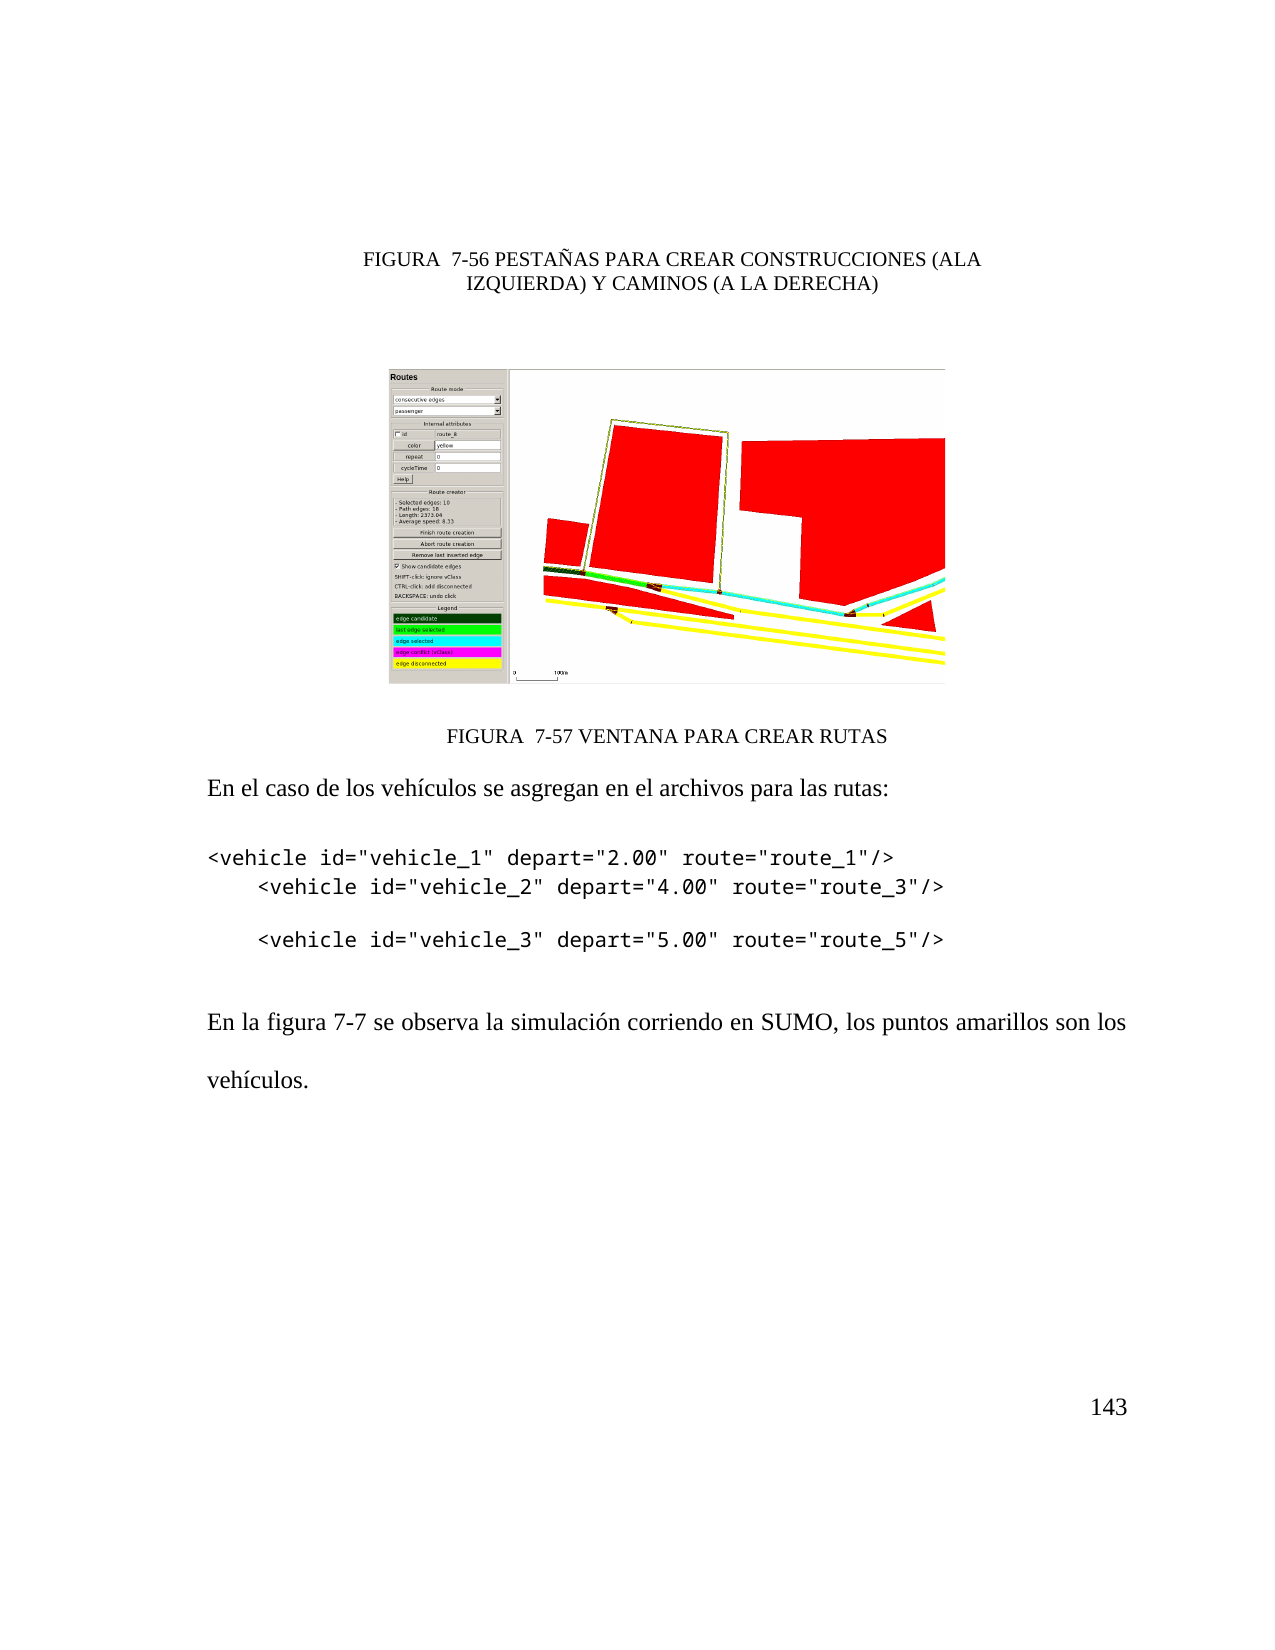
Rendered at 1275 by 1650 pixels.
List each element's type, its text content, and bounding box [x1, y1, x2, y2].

text En el caso de los vehículos se asgregan en el archivos para las rutas: [207, 773, 1127, 802]
text <vehicle id="vehicle_2" depart="4.00" route="route_3"/> [207, 872, 1127, 900]
text En la figura 7-7 se observa la simulación corriendo en SUMO, los puntos amarillos son los vehículos. [207, 1007, 1127, 1093]
picture [388, 369, 946, 684]
text <vehicle id="vehicle_3" depart="5.00" route="route_5"/> [207, 925, 1127, 954]
text <vehicle id="vehicle_1" depart="2.00" route="route_1"/> [207, 843, 1127, 872]
